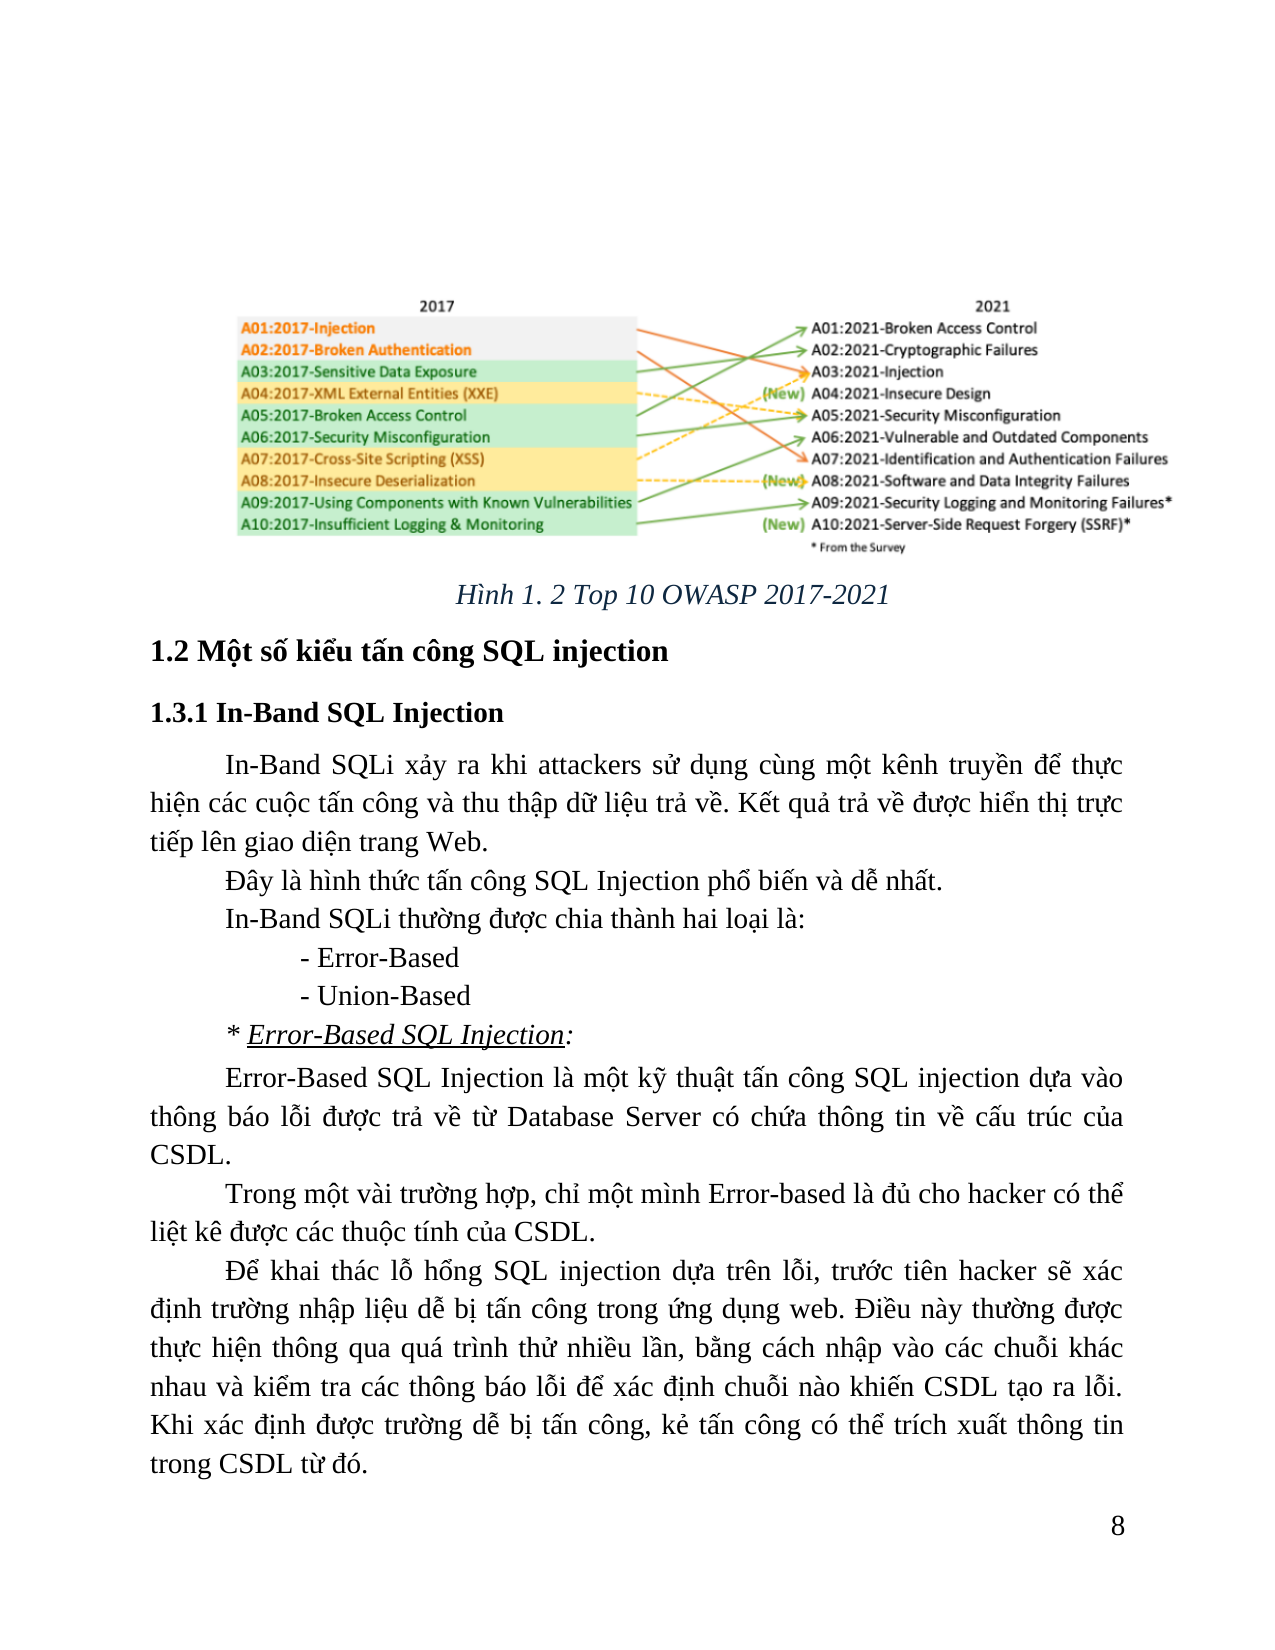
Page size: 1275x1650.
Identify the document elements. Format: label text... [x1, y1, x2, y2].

subtitle 1.3.1 In-Band SQL Injection [150, 695, 1125, 729]
text Để khai thác lỗ hổng SQL injection dựa trên lỗi, trước tiên hacker sẽ xác định trường nhập liệu dễ bị tấn công trong ứng dụng web. Điều này thường được thực hiện thông qua quá trình thử nhiều lần, bằng cách nhập vào các chuỗi khác nhau và kiểm tra các thông báo lỗi để xác định chuỗi nào khiến CSDL tạo ra lỗi. Khi xác định được trường dễ bị tấn công, kẻ tấn công có thể trích xuất thông tin trong CSDL từ đó. [150, 1253, 1125, 1479]
subtitle 1.2 Một số kiểu tấn công SQL injection [150, 632, 1125, 668]
text Trong một vài trường hợp, chỉ một mình Error-based là đủ cho hacker có thể liệt kê được các thuộc tính của CSDL. [150, 1176, 1125, 1248]
text - Error-Based [150, 940, 1125, 973]
picture [223, 282, 1199, 568]
text Error-Based SQL Injection là một kỹ thuật tấn công SQL injection dựa vào thông báo lỗi được trả về từ Database Server có chứa thông tin về cấu trúc của CSDL. [150, 1060, 1125, 1171]
text Hình 1. 2 Top 10 OWASP 2017-2021 [150, 577, 1125, 611]
text In-Band SQLi thường được chia thành hai loại là: [150, 901, 1125, 935]
text - Union-Based [150, 978, 1125, 1012]
text * Error-Based SQL Injection: [150, 1017, 1125, 1050]
text Đây là hình thức tấn công SQL Injection phổ biến và dễ nhất. [150, 863, 1125, 896]
text In-Band SQLi xảy ra khi attackers sử dụng cùng một kênh truyền để thực hiện các cuộc tấn công và thu thập dữ liệu trả về. Kết quả trả về được hiển thị trực tiếp lên giao diện trang Web. [150, 747, 1125, 858]
